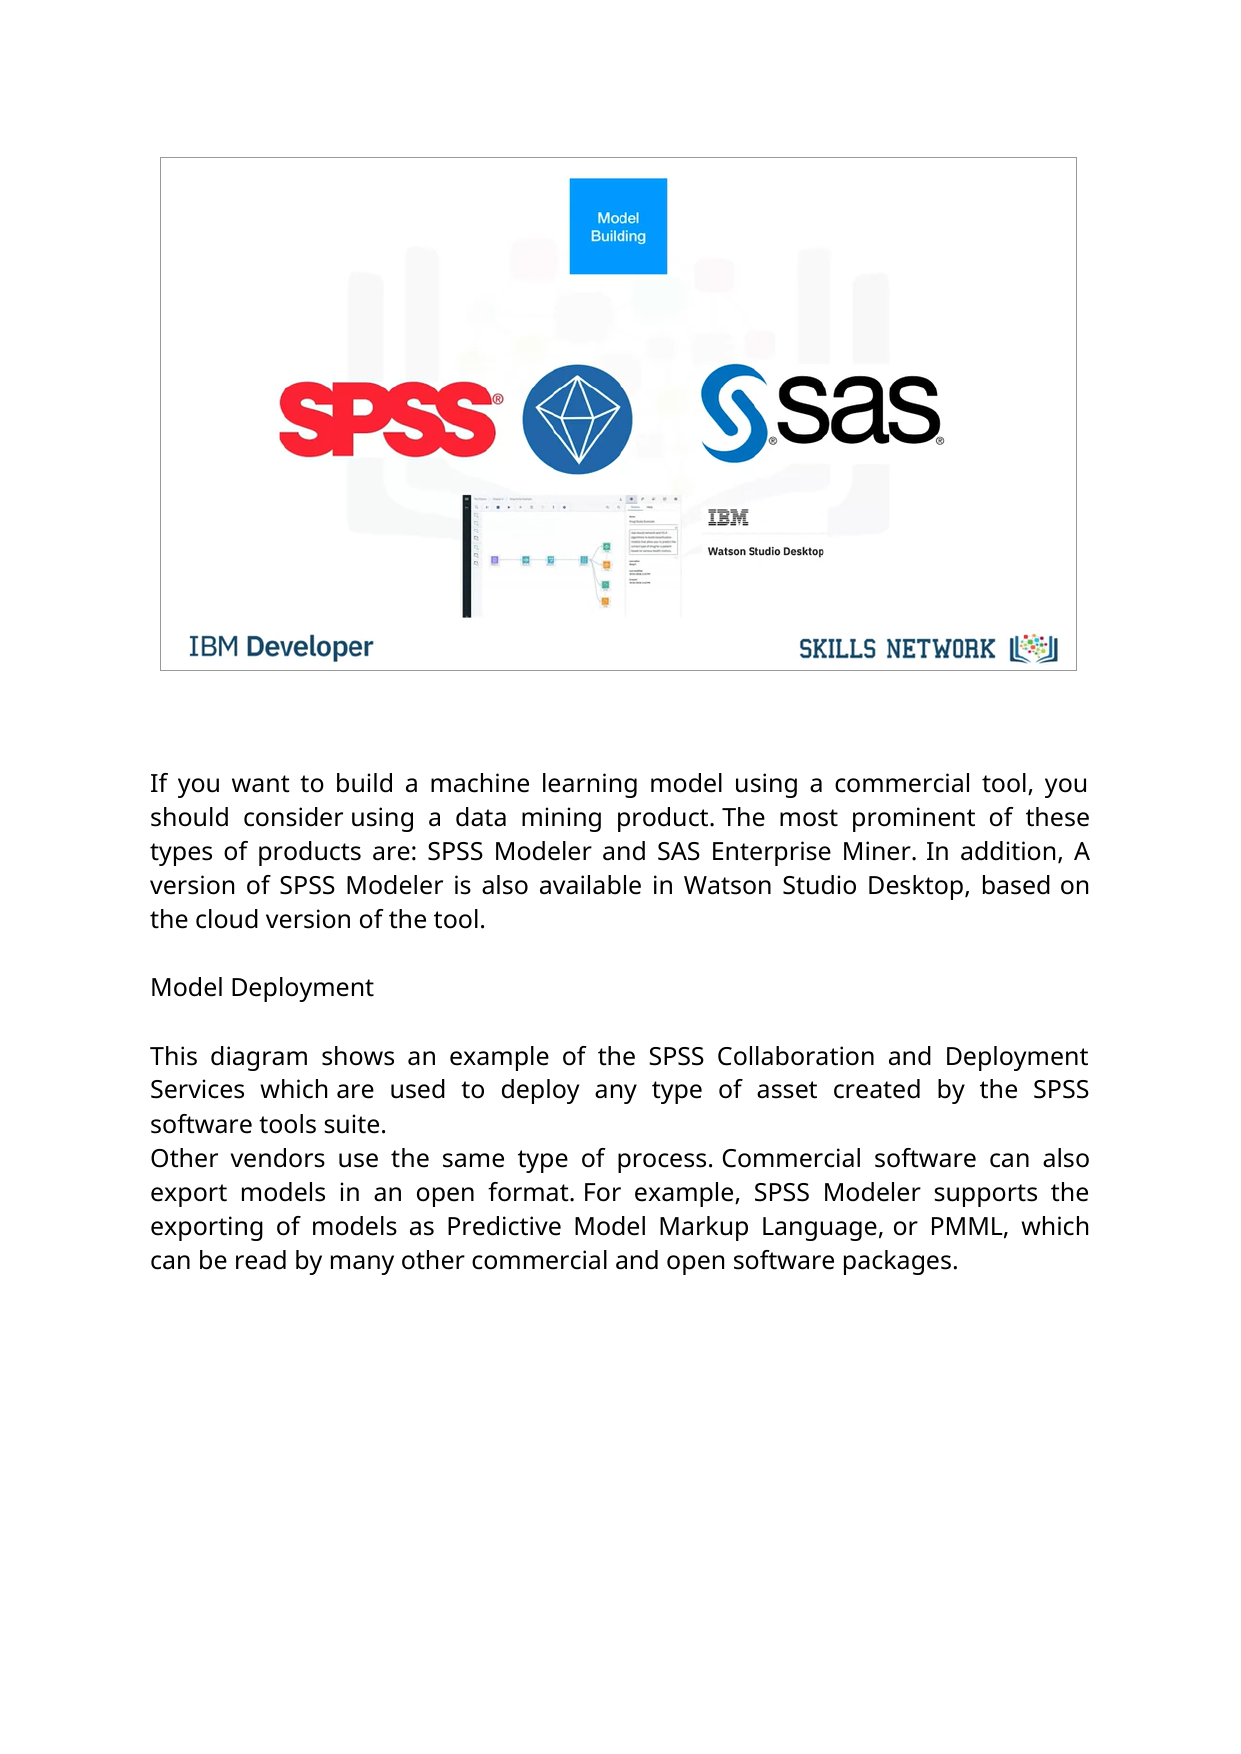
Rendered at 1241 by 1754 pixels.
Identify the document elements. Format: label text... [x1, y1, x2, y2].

text Model Deployment [150, 970, 1090, 1004]
picture [150, 150, 1091, 673]
text Other vendors use the same type of process. Commercial software can also export models in an open format. For example, SPSS Modeler supports the exporting of models as Predictive Model Markup Language, or PMML, which can be read by many other commercial and open software packages. [150, 1140, 1090, 1277]
text If you want to build a machine learning model using a commercial tool, you should consider using a data mining product. The most prominent of these types of products are: SPSS Modeler and SAS Enterprise Miner. In addition, A version of SPSS Modeler is also available in Watson Studio Desktop, based on the cloud version of the tool. [150, 766, 1090, 936]
text This diagram shows an example of the SPSS Collaboration and Deployment Services which are used to deploy any type of asset created by the SPSS software tools suite. [150, 1038, 1090, 1140]
